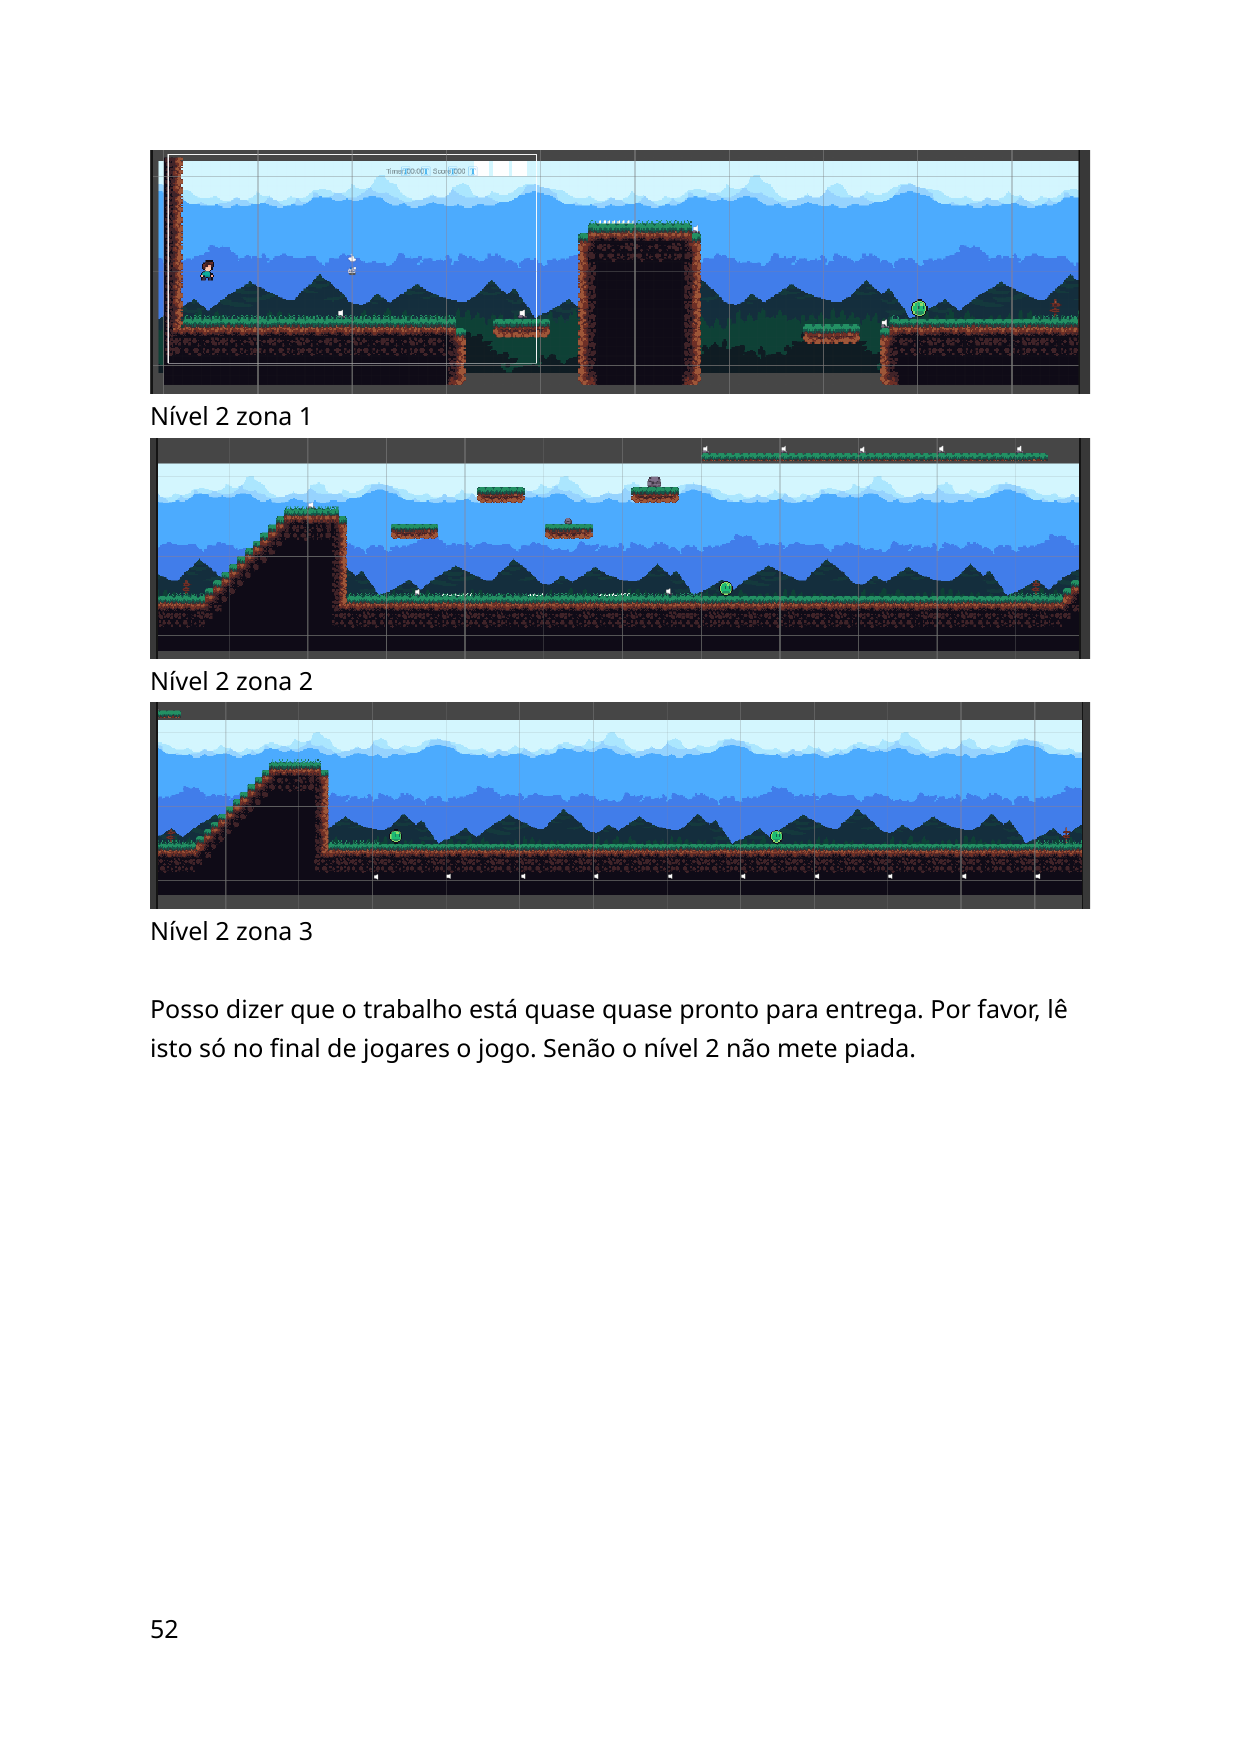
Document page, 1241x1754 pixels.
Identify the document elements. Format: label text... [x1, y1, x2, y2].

picture [150, 150, 1091, 394]
picture [150, 438, 1091, 659]
text Nível 2 zona 2 [150, 663, 1090, 697]
picture [150, 702, 1091, 909]
text Nível 2 zona 3 [150, 914, 1090, 948]
text Nível 2 zona 1 [150, 399, 1090, 433]
text Posso dizer que o trabalho está quase quase pronto para entrega. Por favor, lê isto só no final de jogares o jogo. Senão o nível 2 não mete piada. [150, 992, 1090, 1065]
